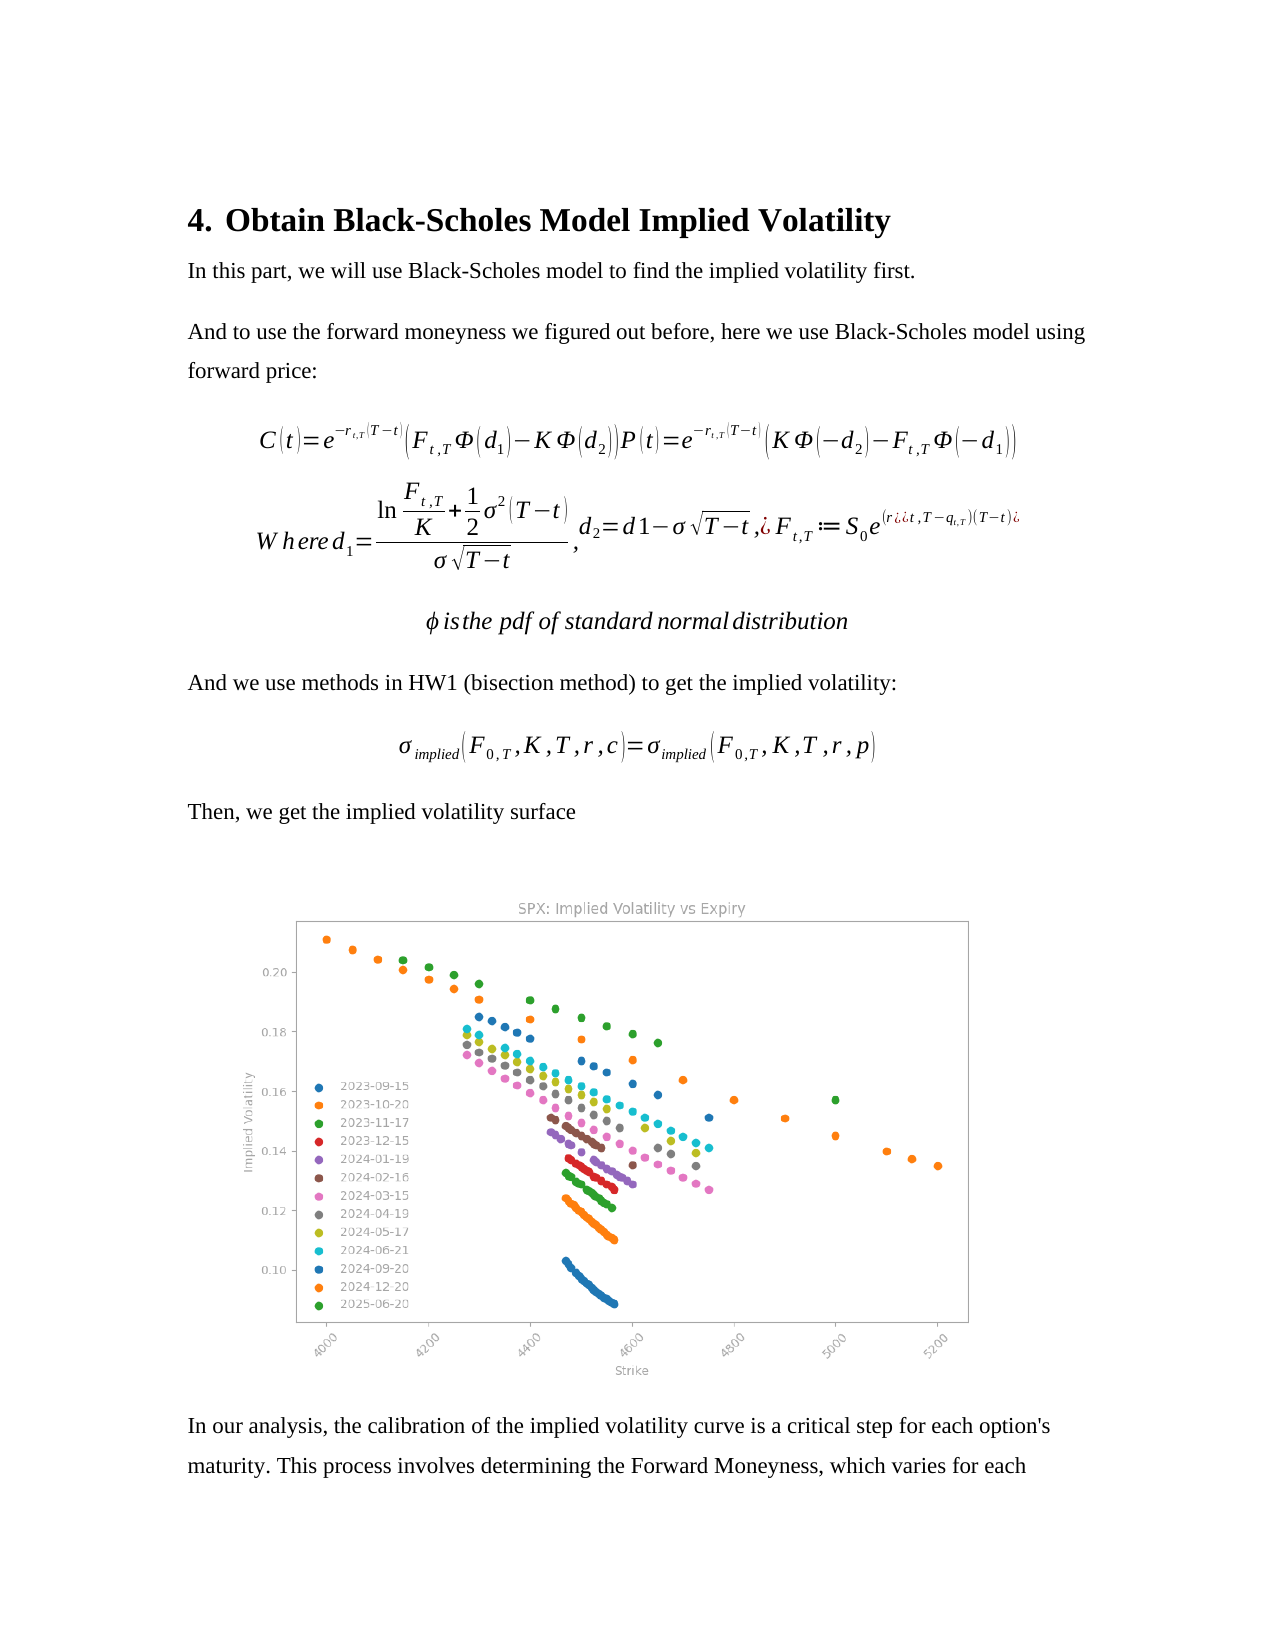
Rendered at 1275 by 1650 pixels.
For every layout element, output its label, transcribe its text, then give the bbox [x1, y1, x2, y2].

text Then, we get the implied volatility surface [187, 798, 1087, 825]
text In this part, we will use Black-Scholes model to find the implied volatility first. [187, 257, 1087, 284]
text And we use methods in HW1 (bisection method) to get the implied volatility: [187, 669, 1087, 696]
picture [187, 858, 1054, 1379]
subtitle Obtain Black-Scholes Model Implied Volatility [187, 200, 1087, 238]
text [187, 1412, 1087, 1478]
text And to use the forward moneyness we figured out before, here we use Black-Scholes model using forward price: [187, 318, 1087, 384]
